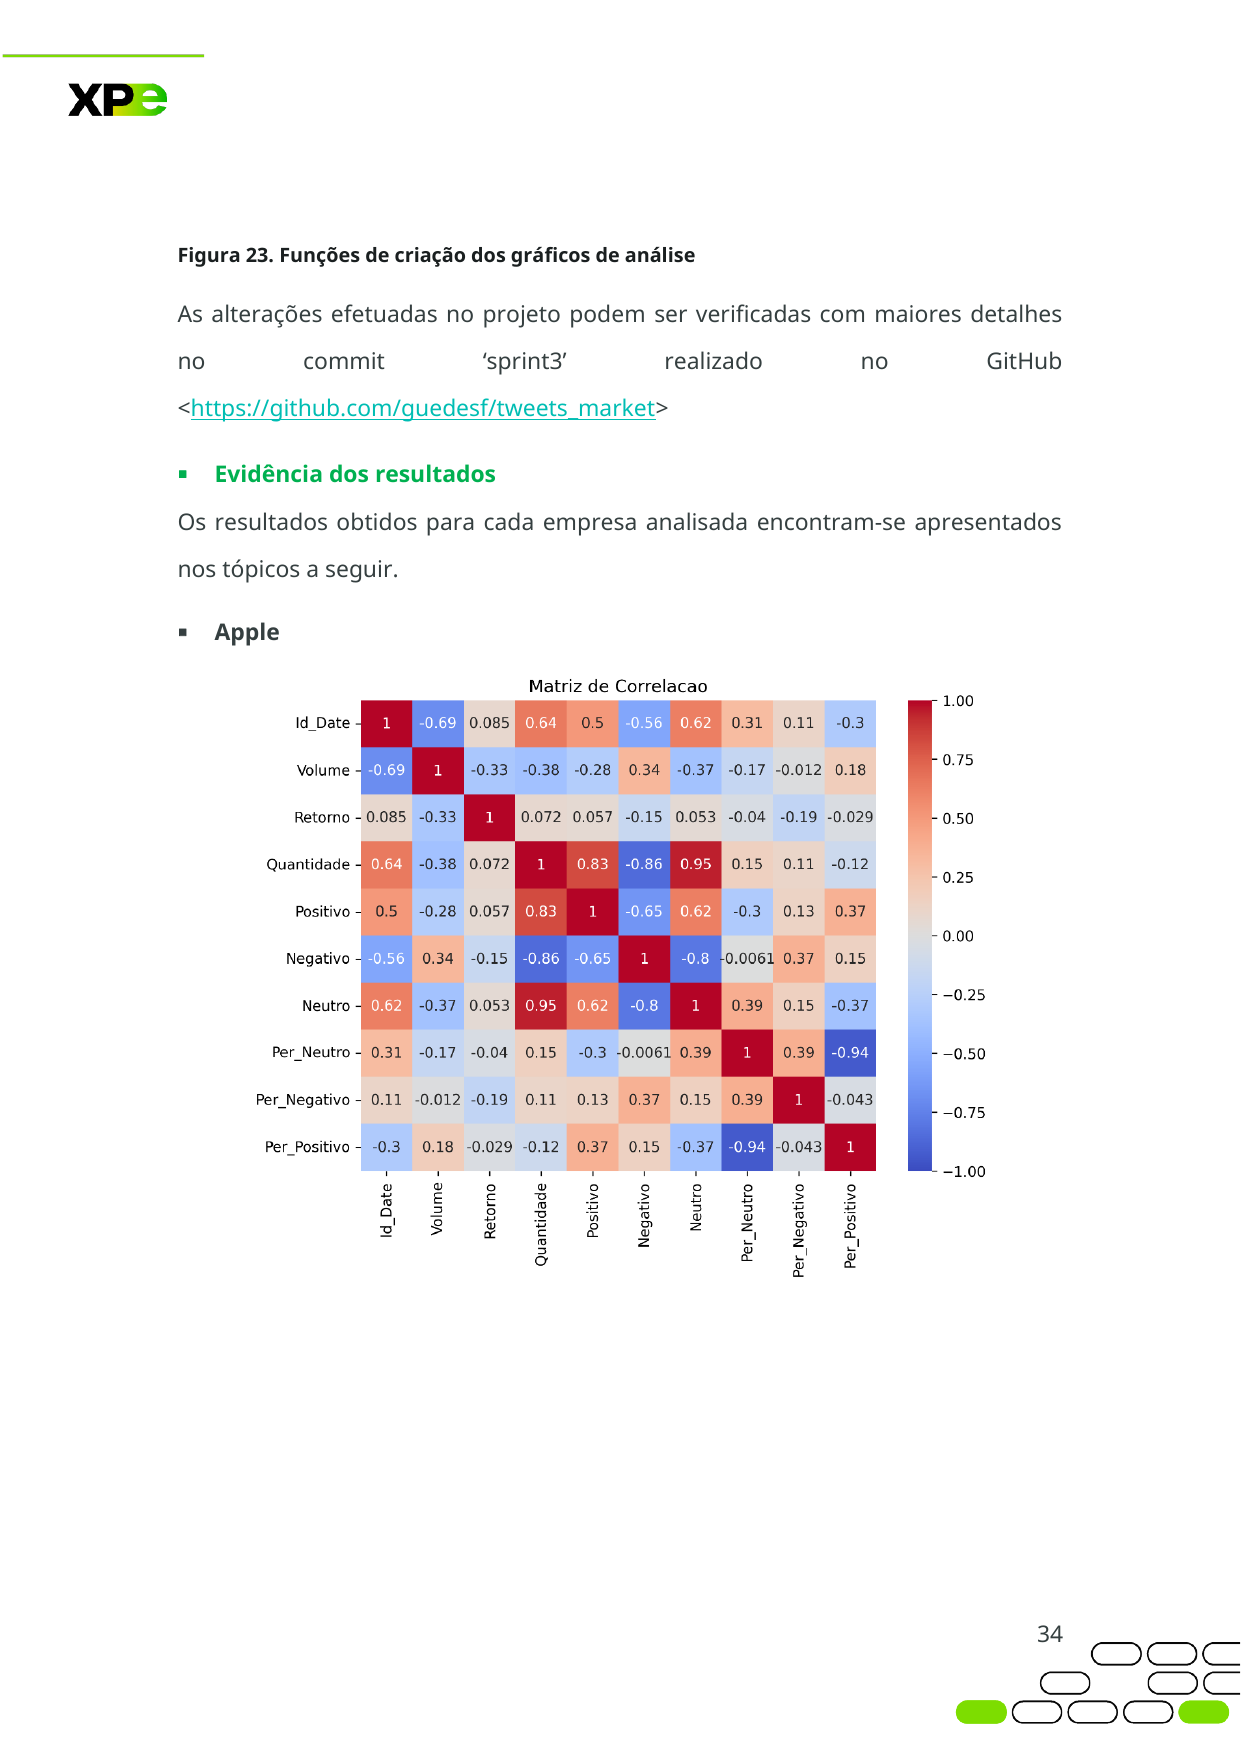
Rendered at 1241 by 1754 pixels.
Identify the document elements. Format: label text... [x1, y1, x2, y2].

picture [2, 51, 205, 148]
text As alterações efetuadas no projeto podem ser verificadas com maiores detalhes no commit ‘sprint3’ realizado no GitHub <https://github.com/guedesf/tweets_market> [177, 298, 1063, 423]
list Evidência dos resultados [177, 456, 1063, 489]
text Os resultados obtidos para cada empresa analisada encontram-se apresentados nos tópicos a seguir. [177, 506, 1063, 584]
picture [245, 668, 995, 1286]
picture [955, 1642, 1241, 1724]
text Figura 23. Funções de criação dos gráficos de análise [177, 241, 1063, 268]
list Apple [177, 616, 1063, 647]
